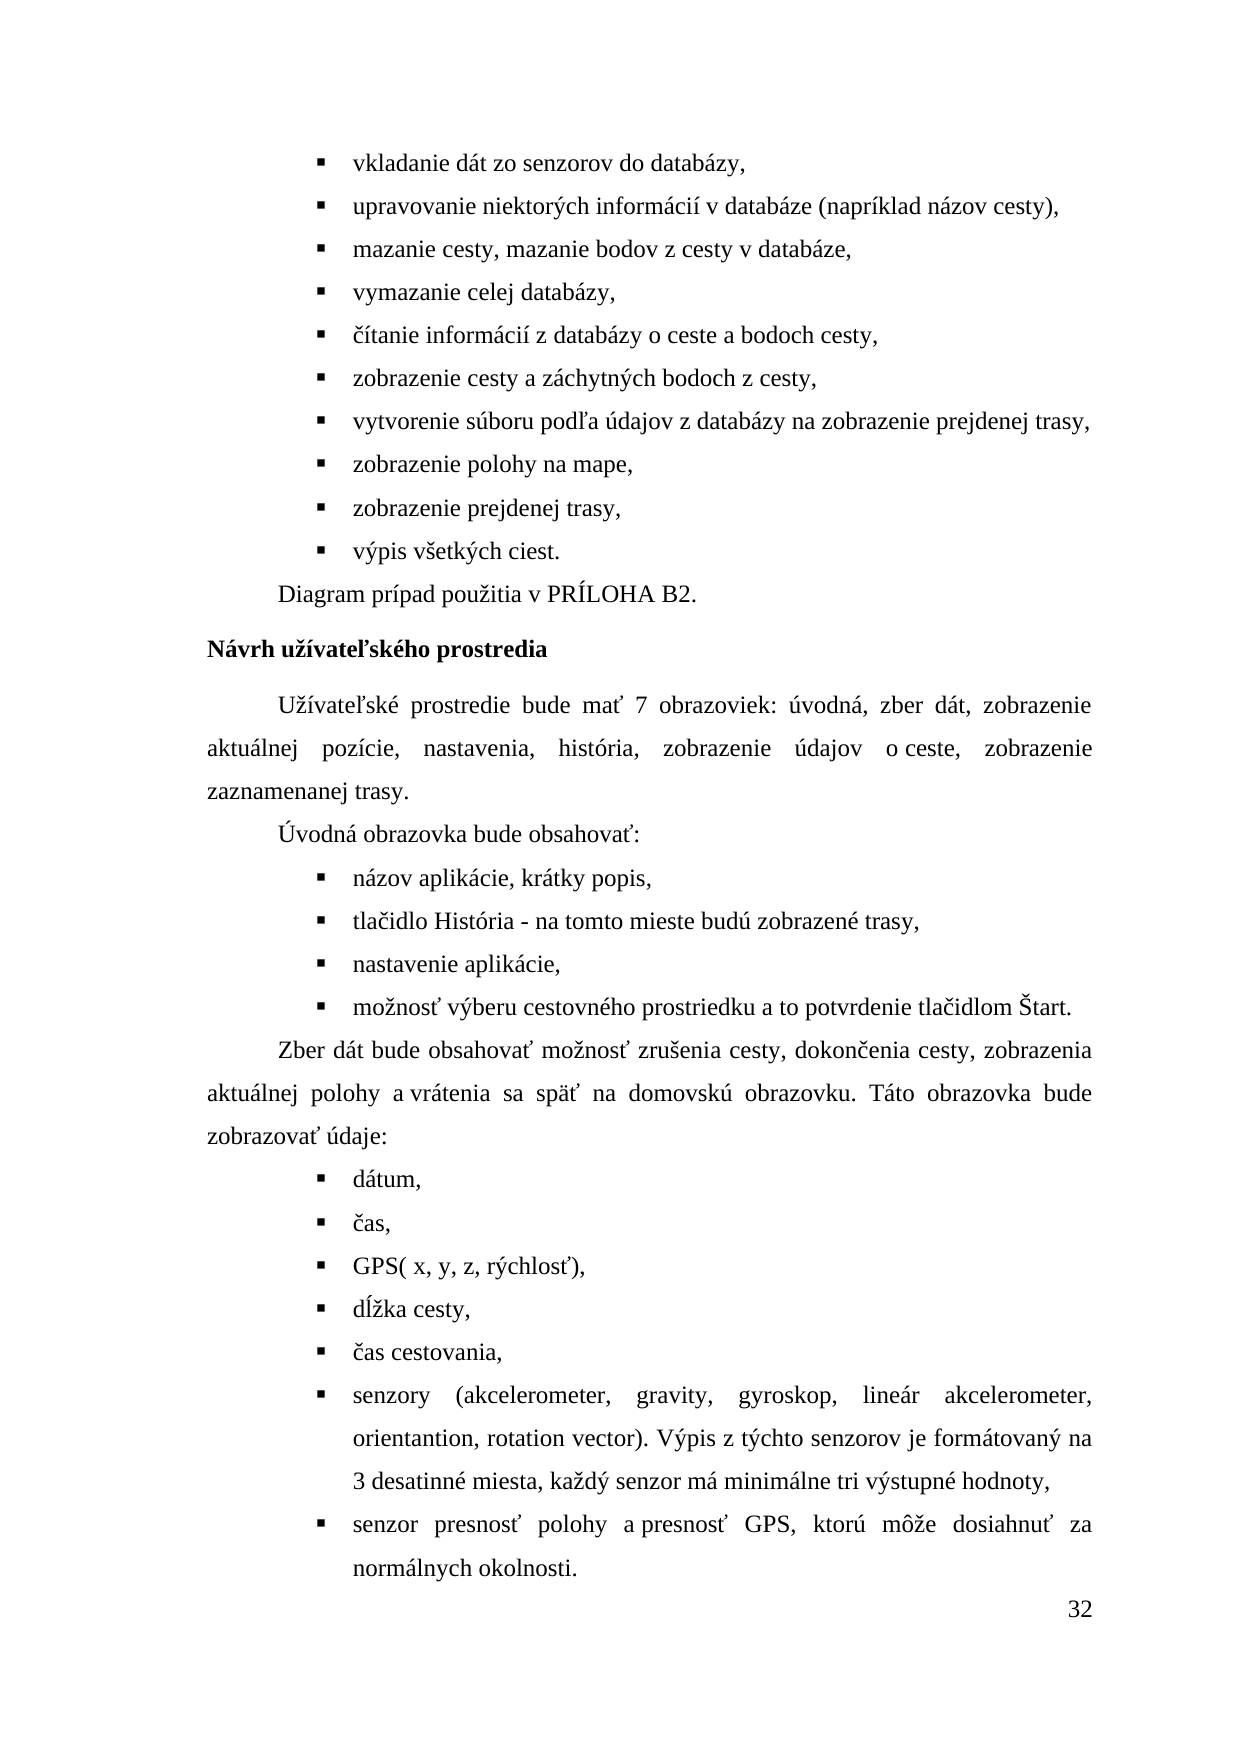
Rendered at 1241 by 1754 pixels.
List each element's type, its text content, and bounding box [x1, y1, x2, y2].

list dĺžka cesty, [315, 1294, 1092, 1323]
text Úvodná obrazovka bude obsahovať: [207, 819, 1092, 848]
text Diagram prípad použitia v PRÍLOHA B2. [207, 579, 1092, 608]
list vytvorenie súboru podľa údajov z databázy na zobrazenie prejdenej trasy, [315, 406, 1092, 435]
list zobrazenie prejdenej trasy, [315, 493, 1092, 521]
list výpis všetkých ciest. [315, 536, 1092, 564]
list čas, [315, 1208, 1092, 1236]
list zobrazenie polohy na mape, [315, 449, 1092, 478]
list dátum, [315, 1164, 1092, 1193]
list tlačidlo História - na tomto mieste budú zobrazené trasy, [315, 906, 1092, 934]
text Zber dát bude obsahovať možnosť zrušenia cesty, dokončenia cesty, zobrazenia aktuálnej polohy a vrátenia sa späť na domovskú obrazovku. Táto obrazovka bude zobrazovať údaje: [207, 1035, 1092, 1150]
list senzor presnosť polohy a presnosť GPS, ktorú môže dosiahnuť za normálnych okolnosti. [315, 1509, 1092, 1581]
list upravovanie niektorých informácií v databáze (napríklad názov cesty), [315, 191, 1092, 219]
list možnosť výberu cestovného prostriedku a to potvrdenie tlačidlom Štart. [315, 992, 1092, 1021]
list senzory (akcelerometer, gravity, gyroskop, lineár akcelerometer, orientantion, rotation vector). Výpis z týchto senzorov je formátovaný na 3 desatinné miesta, každý senzor má minimálne tri výstupné hodnoty, [315, 1380, 1092, 1495]
list nastavenie aplikácie, [315, 949, 1092, 978]
list zobrazenie cesty a záchytných bodoch z cesty, [315, 363, 1092, 392]
list GPS( x, y, z, rýchlosť), [315, 1251, 1092, 1279]
list čas cestovania, [315, 1337, 1092, 1366]
list mazanie cesty, mazanie bodov z cesty v databáze, [315, 234, 1092, 263]
text Užívateľské prostredie bude mať 7 obrazoviek: úvodná, zber dát, zobrazenie aktuálnej pozície, nastavenia, história, zobrazenie údajov o ceste, zobrazenie zaznamenanej trasy. [207, 690, 1092, 805]
list čítanie informácií z databázy o ceste a bodoch cesty, [315, 320, 1092, 349]
list názov aplikácie, krátky popis, [315, 863, 1092, 891]
subtitle Návrh užívateľského prostredia [207, 634, 1092, 663]
list vymazanie celej databázy, [315, 277, 1092, 306]
list vkladanie dát zo senzorov do databázy, [315, 148, 1092, 176]
